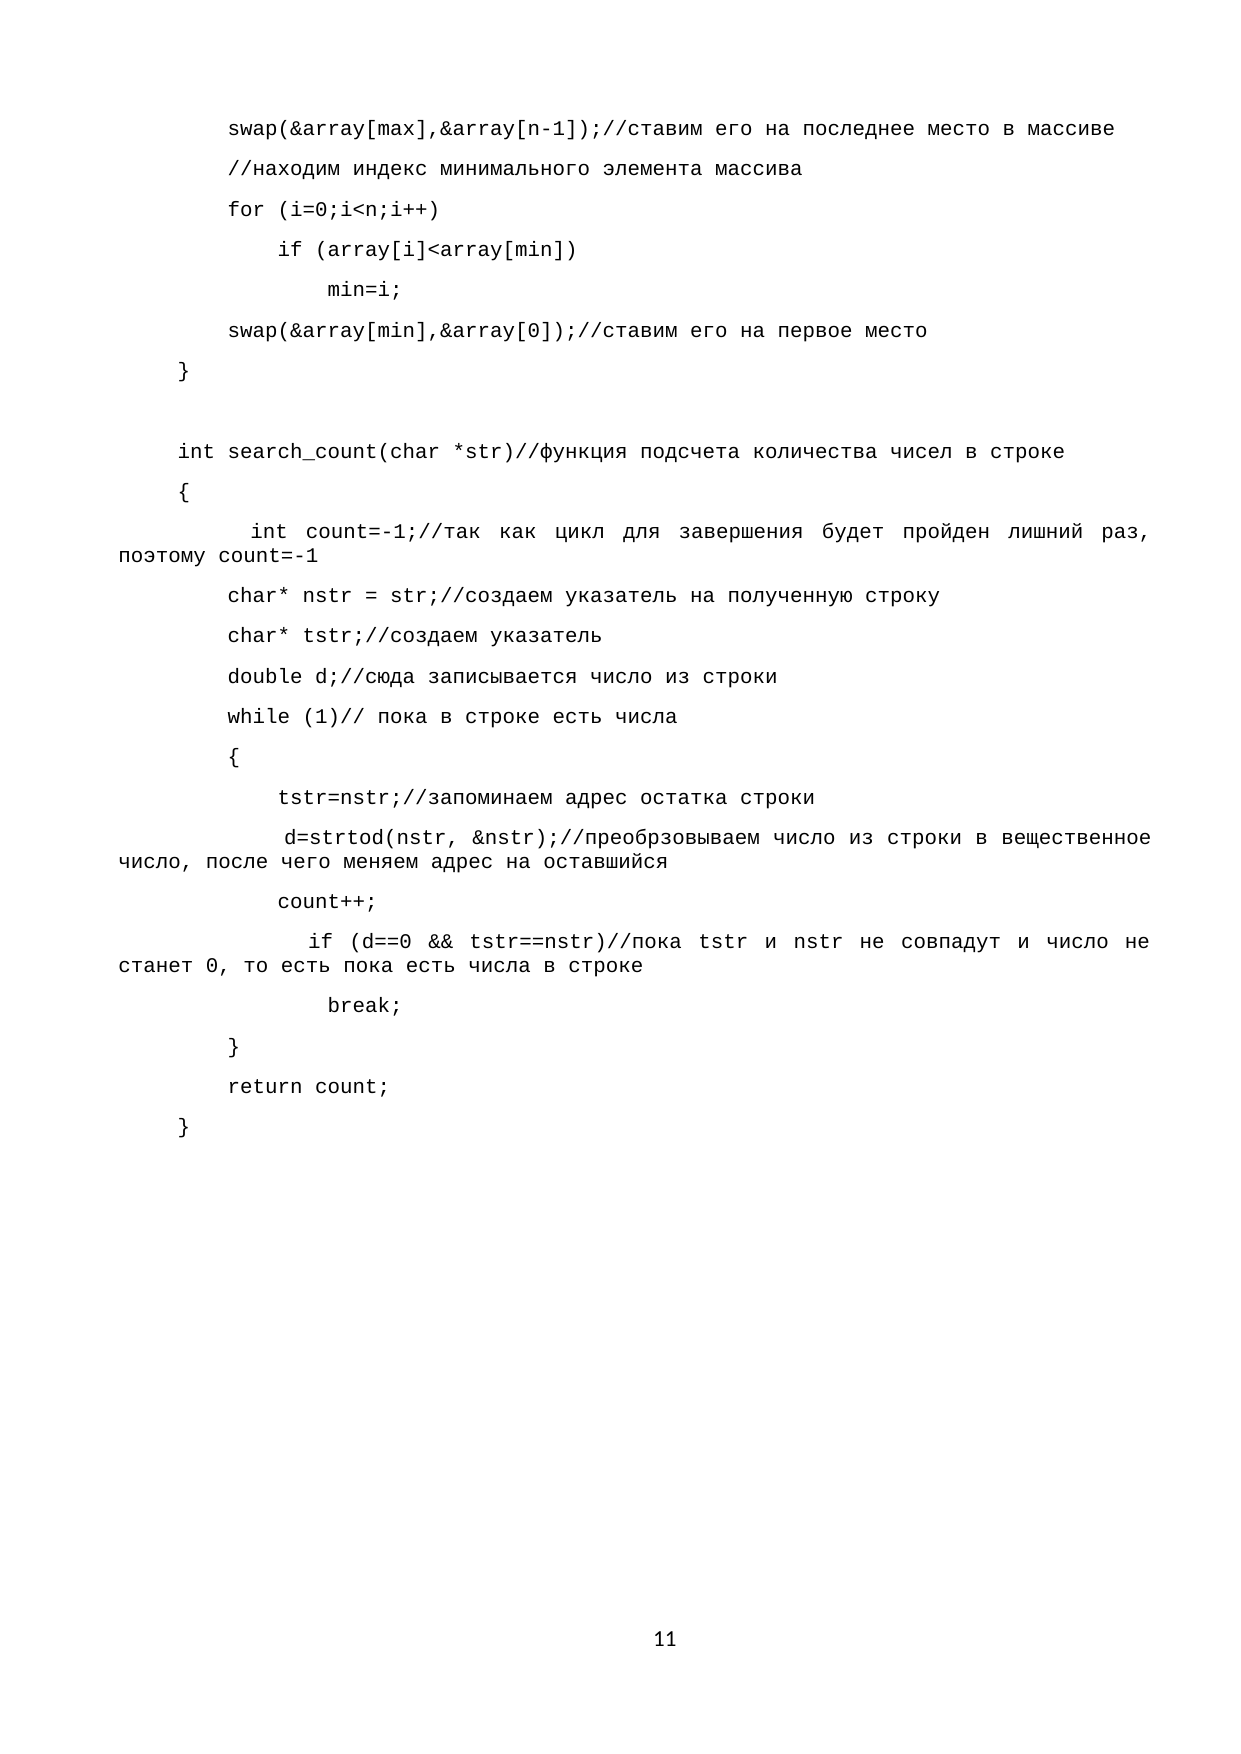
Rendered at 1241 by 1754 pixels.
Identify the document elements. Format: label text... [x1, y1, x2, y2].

text count++; [118, 891, 1152, 915]
text int count=-1;//так как цикл для завершения будет пройден лишний раз, поэтому count=-1 [118, 521, 1152, 568]
text double d;//сюда записывается число из строки [118, 666, 1152, 689]
text swap(&array[min],&array[0]);//ставим его на первое место [118, 320, 1152, 343]
text return count; [118, 1076, 1152, 1099]
text if (d==0 && tstr==nstr)//пока tstr и nstr не совпадут и число не станет 0, то есть пока есть числа в строке [118, 931, 1152, 979]
text min=i; [118, 279, 1152, 303]
text for (i=0;i<n;i++) [118, 199, 1152, 222]
text char* tstr;//создаем указатель [118, 626, 1152, 649]
text } [118, 360, 1152, 384]
text int search_count(char *str)//функция подсчета количества чисел в строке [118, 441, 1152, 464]
text while (1)// пока в строке есть числа [118, 706, 1152, 730]
text break; [118, 995, 1152, 1019]
text if (array[i]<array[min]) [118, 239, 1152, 263]
text d=strtod(nstr, &nstr);//преобрзовываем число из строки в вещественное число, после чего меняем адрес на оставшийся [118, 827, 1152, 874]
text tstr=nstr;//запоминаем адрес остатка строки [118, 787, 1152, 810]
text swap(&array[max],&array[n-1]);//ставим его на последнее место в массиве [118, 118, 1152, 142]
text { [118, 746, 1152, 770]
text char* nstr = str;//создаем указатель на полученную строку [118, 585, 1152, 609]
text } [118, 1116, 1152, 1140]
text //находим индекс минимального элемента массива [118, 158, 1152, 182]
text { [118, 481, 1152, 504]
text } [118, 1036, 1152, 1059]
